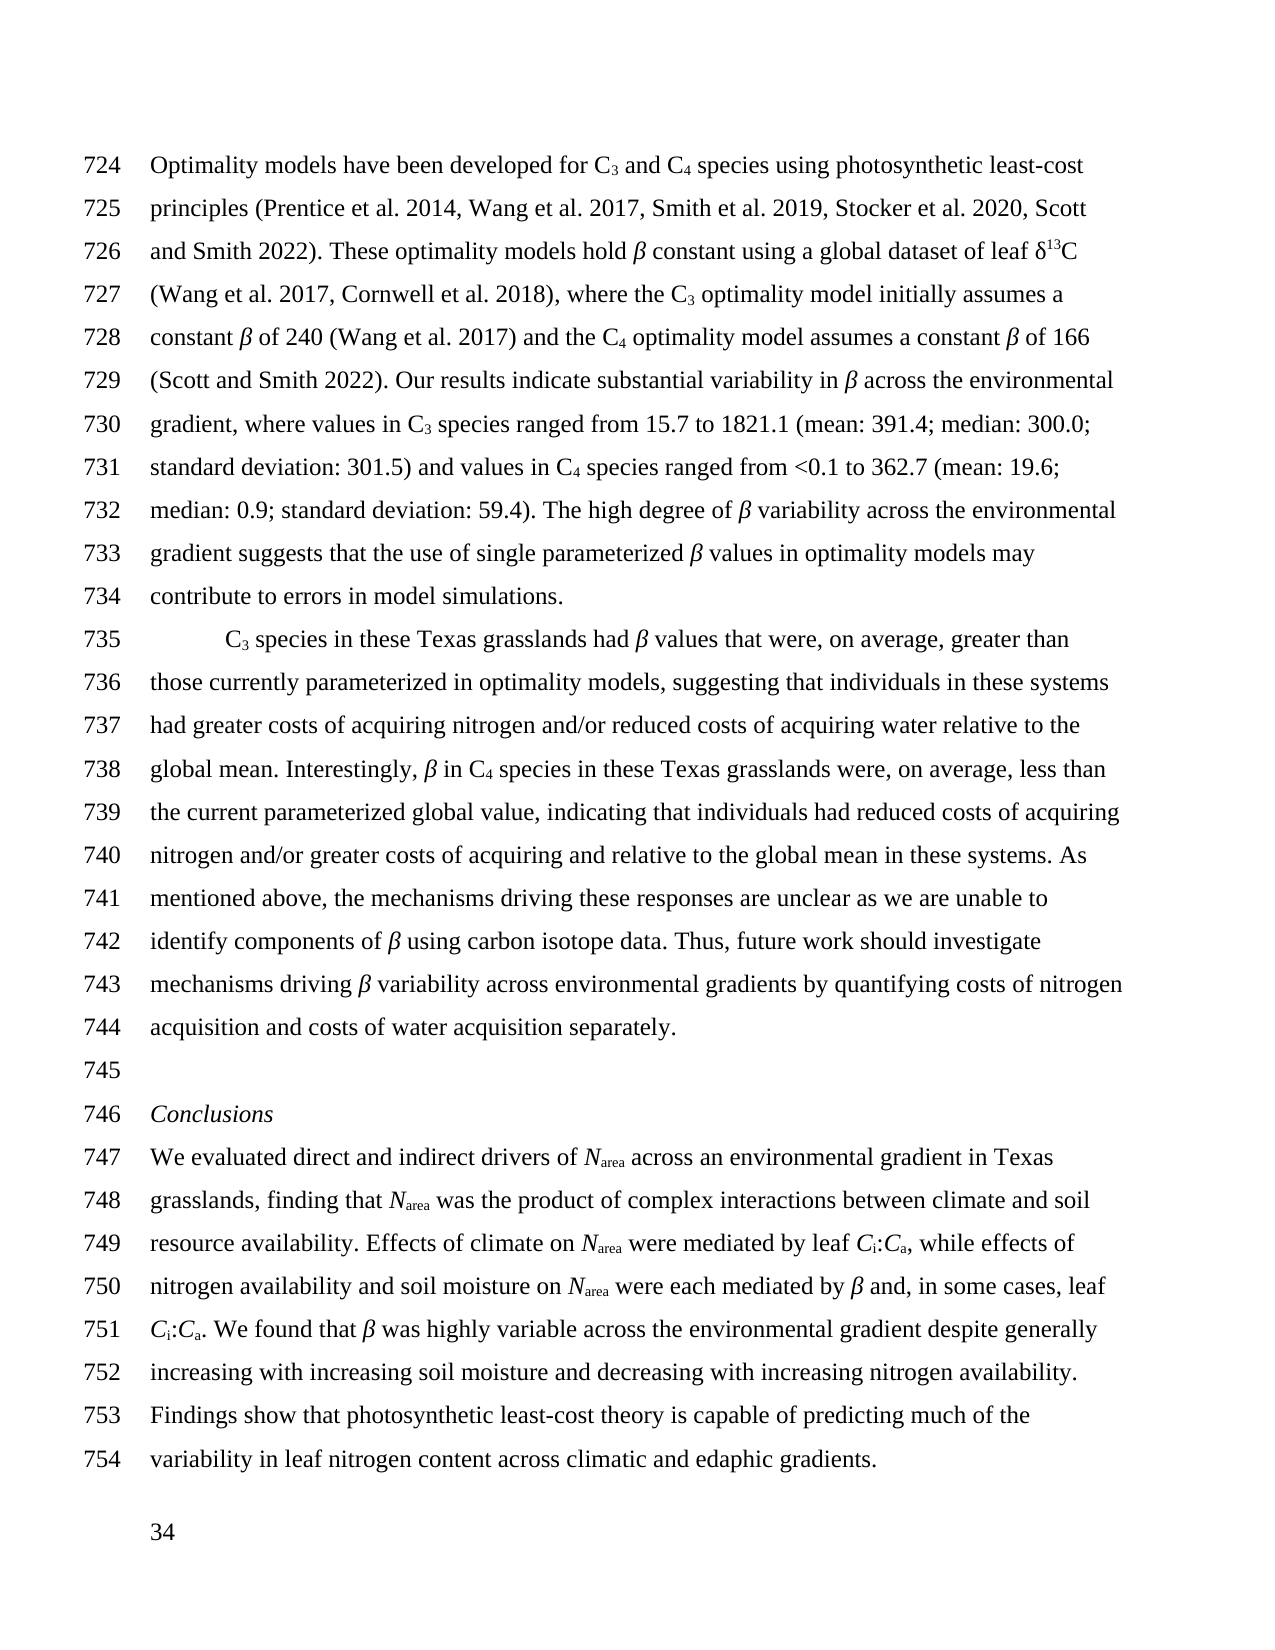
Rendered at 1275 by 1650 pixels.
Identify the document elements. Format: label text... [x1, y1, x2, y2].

text Findings show that photosynthetic least-cost theory is capable of predicting much of the variability in leaf nitrogen content across climatic and edaphic gradients. [150, 1401, 1125, 1472]
text Conclusions [150, 1099, 1125, 1127]
text Optimality models have been developed for C3 and C4 species using photosynthetic least-cost principles (Prentice et al. 2014, Wang et al. 2017, Smith et al. 2019, Stocker et al. 2020, Scott and Smith 2022). These optimality models hold β constant using a global dataset of leaf δ13C (Wang et al. 2017, Cornwell et al. 2018), where the C3 optimality model initially assumes a constant β of 240 (Wang et al. 2017) and the C4 optimality model assumes a constant β of 166 (Scott and Smith 2022). Our results indicate substantial variability in β across the environmental gradient, where values in C3 species ranged from 15.7 to 1821.1 (mean: 391.4; median: 300.0; standard deviation: 301.5) and values in C4 species ranged from <0.1 to 362.7 (mean: 19.6; median: 0.9; standard deviation: 59.4). The high degree of β variability across the environmental gradient suggests that the use of single parameterized β values in optimality models may contribute to errors in model simulations. [150, 150, 1125, 610]
text We evaluated direct and indirect drivers of Narea across an environmental gradient in Texas grasslands, finding that Narea was the product of complex interactions between climate and soil resource availability. Effects of climate on Narea were mediated by leaf Ci:Ca, while effects of nitrogen availability and soil moisture on Narea were each mediated by β and, in some cases, leaf Ci:Ca. We found that β was highly variable across the environmental gradient despite generally increasing with increasing soil moisture and decreasing with increasing nitrogen availability. [150, 1142, 1125, 1386]
text C3 species in these Texas grasslands had β values that were, on average, greater than those currently parameterized in optimality models, suggesting that individuals in these systems had greater costs of acquiring nitrogen and/or reduced costs of acquiring water relative to the global mean. Interestingly, β in C4 species in these Texas grasslands were, on average, less than the current parameterized global value, indicating that individuals had reduced costs of acquiring nitrogen and/or greater costs of acquiring and relative to the global mean in these systems. As mentioned above, the mechanisms driving these responses are unclear as we are unable to identify components of β using carbon isotope data. Thus, future work should investigate mechanisms driving β variability across environmental gradients by quantifying costs of nitrogen acquisition and costs of water acquisition separately. [150, 624, 1125, 1041]
